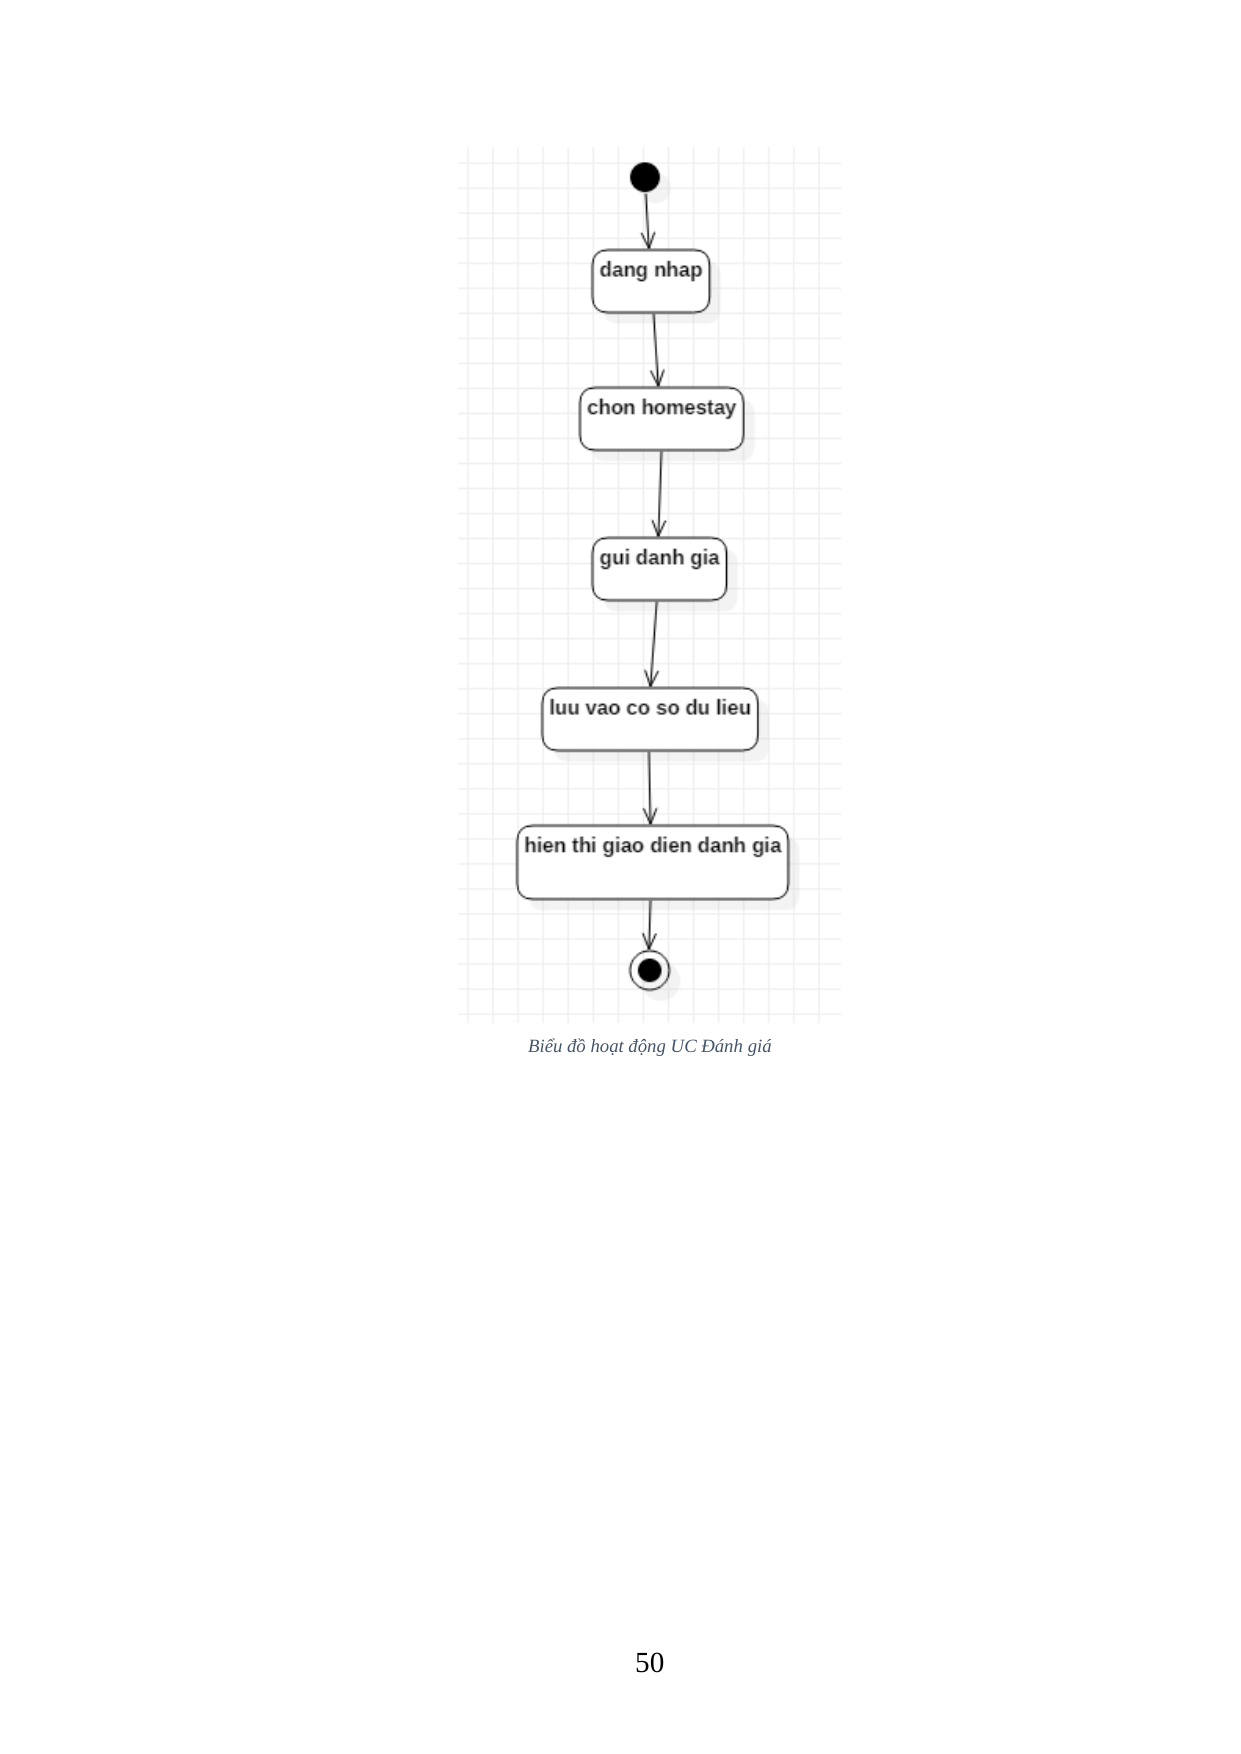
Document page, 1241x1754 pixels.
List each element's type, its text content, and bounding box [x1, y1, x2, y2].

text Biểu đồ hoạt động UC Đánh giá [207, 1035, 1092, 1057]
picture [458, 147, 842, 1023]
